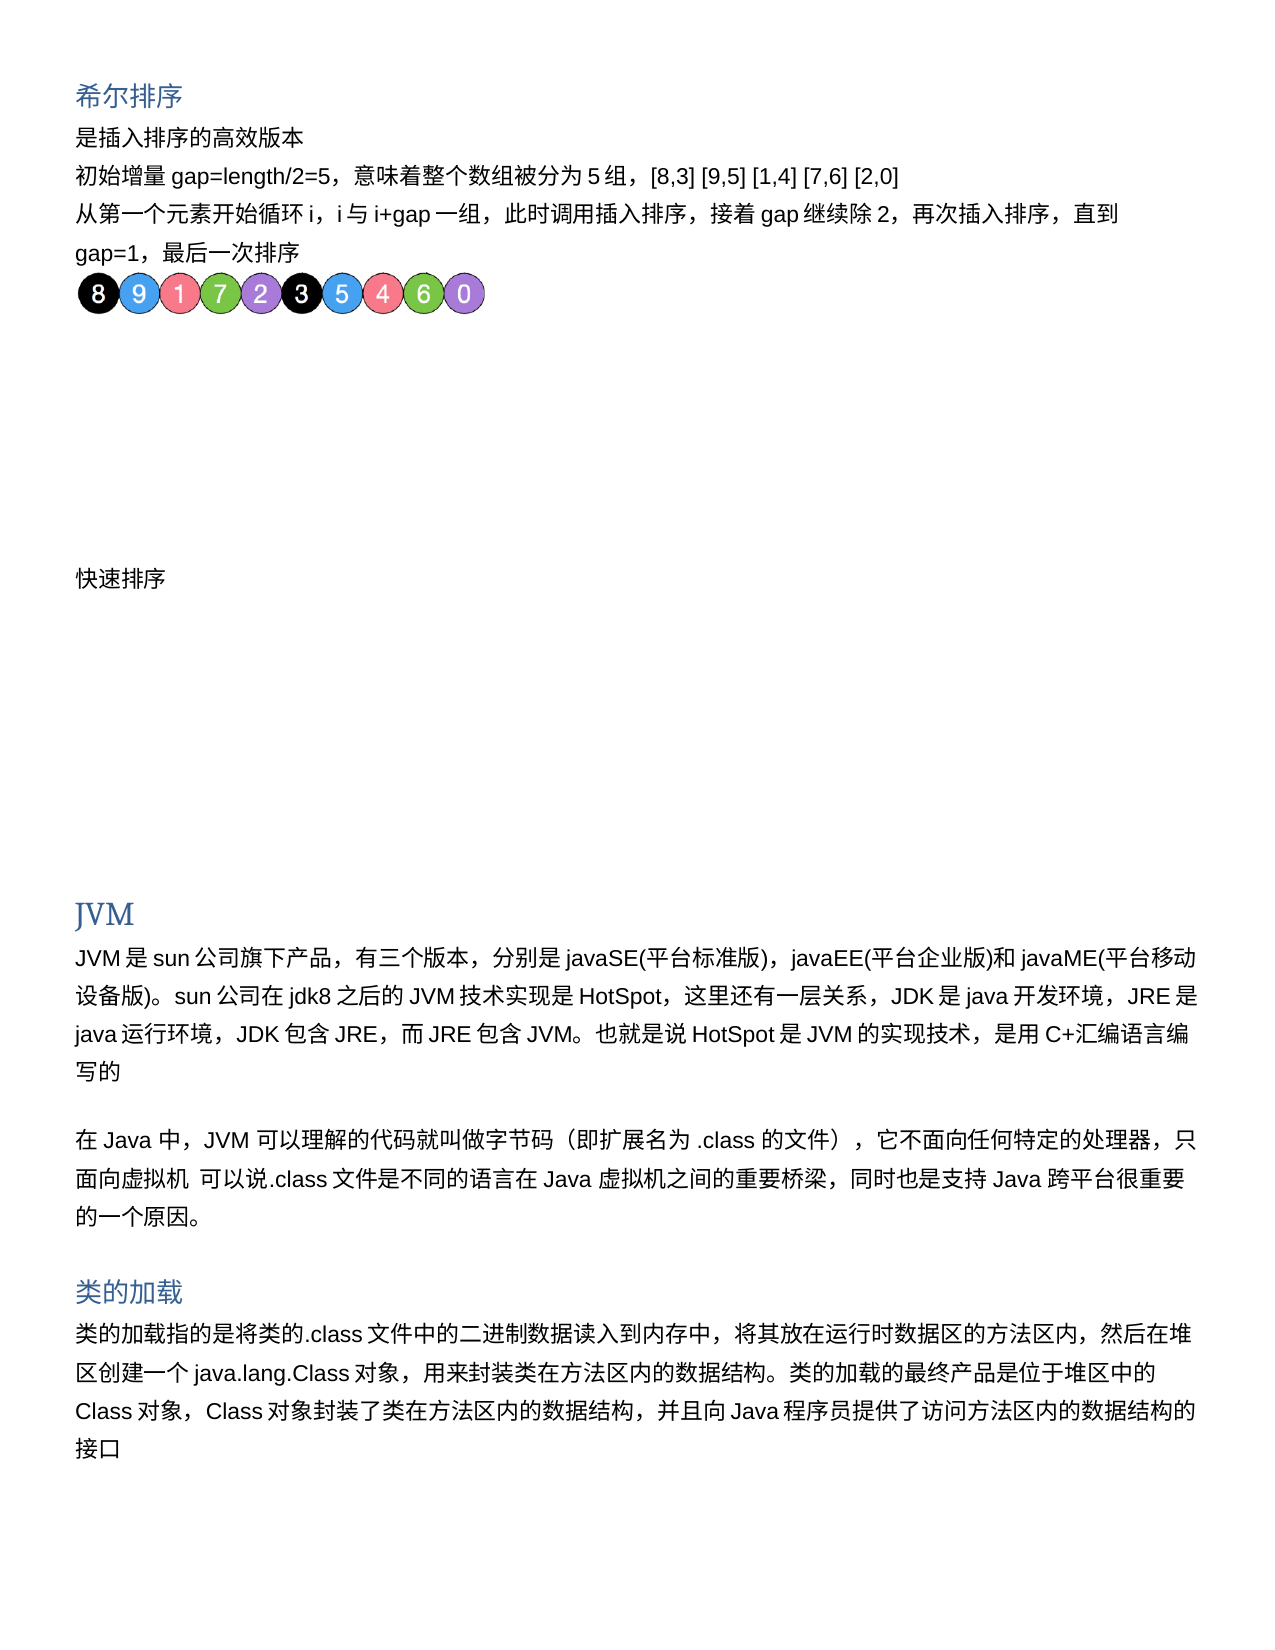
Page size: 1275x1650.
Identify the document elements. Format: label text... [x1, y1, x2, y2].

text 快速排序 [75, 561, 1200, 594]
text JVM是sun公司旗下产品，有三个版本，分别是javaSE(平台标准版)，javaEE(平台企业版)和javaME(平台移动设备版)。sun公司在jdk8之后的JVM技术实现是HotSpot，这里还有一层关系，JDK是java开发环境，JRE是java运行环境，JDK包含JRE，而JRE包含JVM。也就是说HotSpot是JVM的实现技术，是用C+汇编语言编写的 [75, 940, 1200, 1087]
text 从第一个元素开始循环i，i与i+gap一组，此时调用插入排序，接着gap继续除2，再次插入排序，直到gap=1，最后一次排序 [75, 196, 1200, 268]
subtitle 希尔排序 [75, 75, 1200, 114]
subtitle 类的加载 [75, 1271, 1200, 1310]
text 是插入排序的高效版本 [75, 120, 1200, 153]
text 在 Java 中，JVM 可以理解的代码就叫做字节码（即扩展名为 .class 的文件），它不面向任何特定的处理器，只面向虚拟机 可以说.class文件是不同的语言在 Java 虚拟机之间的重要桥梁，同时也是支持 Java 跨平台很重要的一个原因。 [75, 1122, 1200, 1232]
text 初始增量gap=length/2=5，意味着整个数组被分为5组，[8,3] [9,5] [1,4] [7,6] [2,0] [75, 158, 1200, 191]
text 类的加载指的是将类的.class文件中的二进制数据读入到内存中，将其放在运行时数据区的方法区内，然后在堆区创建一个java.lang.Class对象，用来封装类在方法区内的数据结构。类的加载的最终产品是位于堆区中的Class对象，Class对象封装了类在方法区内的数据结构，并且向Java程序员提供了访问方法区内的数据结构的接口 [75, 1316, 1200, 1464]
subtitle JVM [75, 896, 1200, 934]
